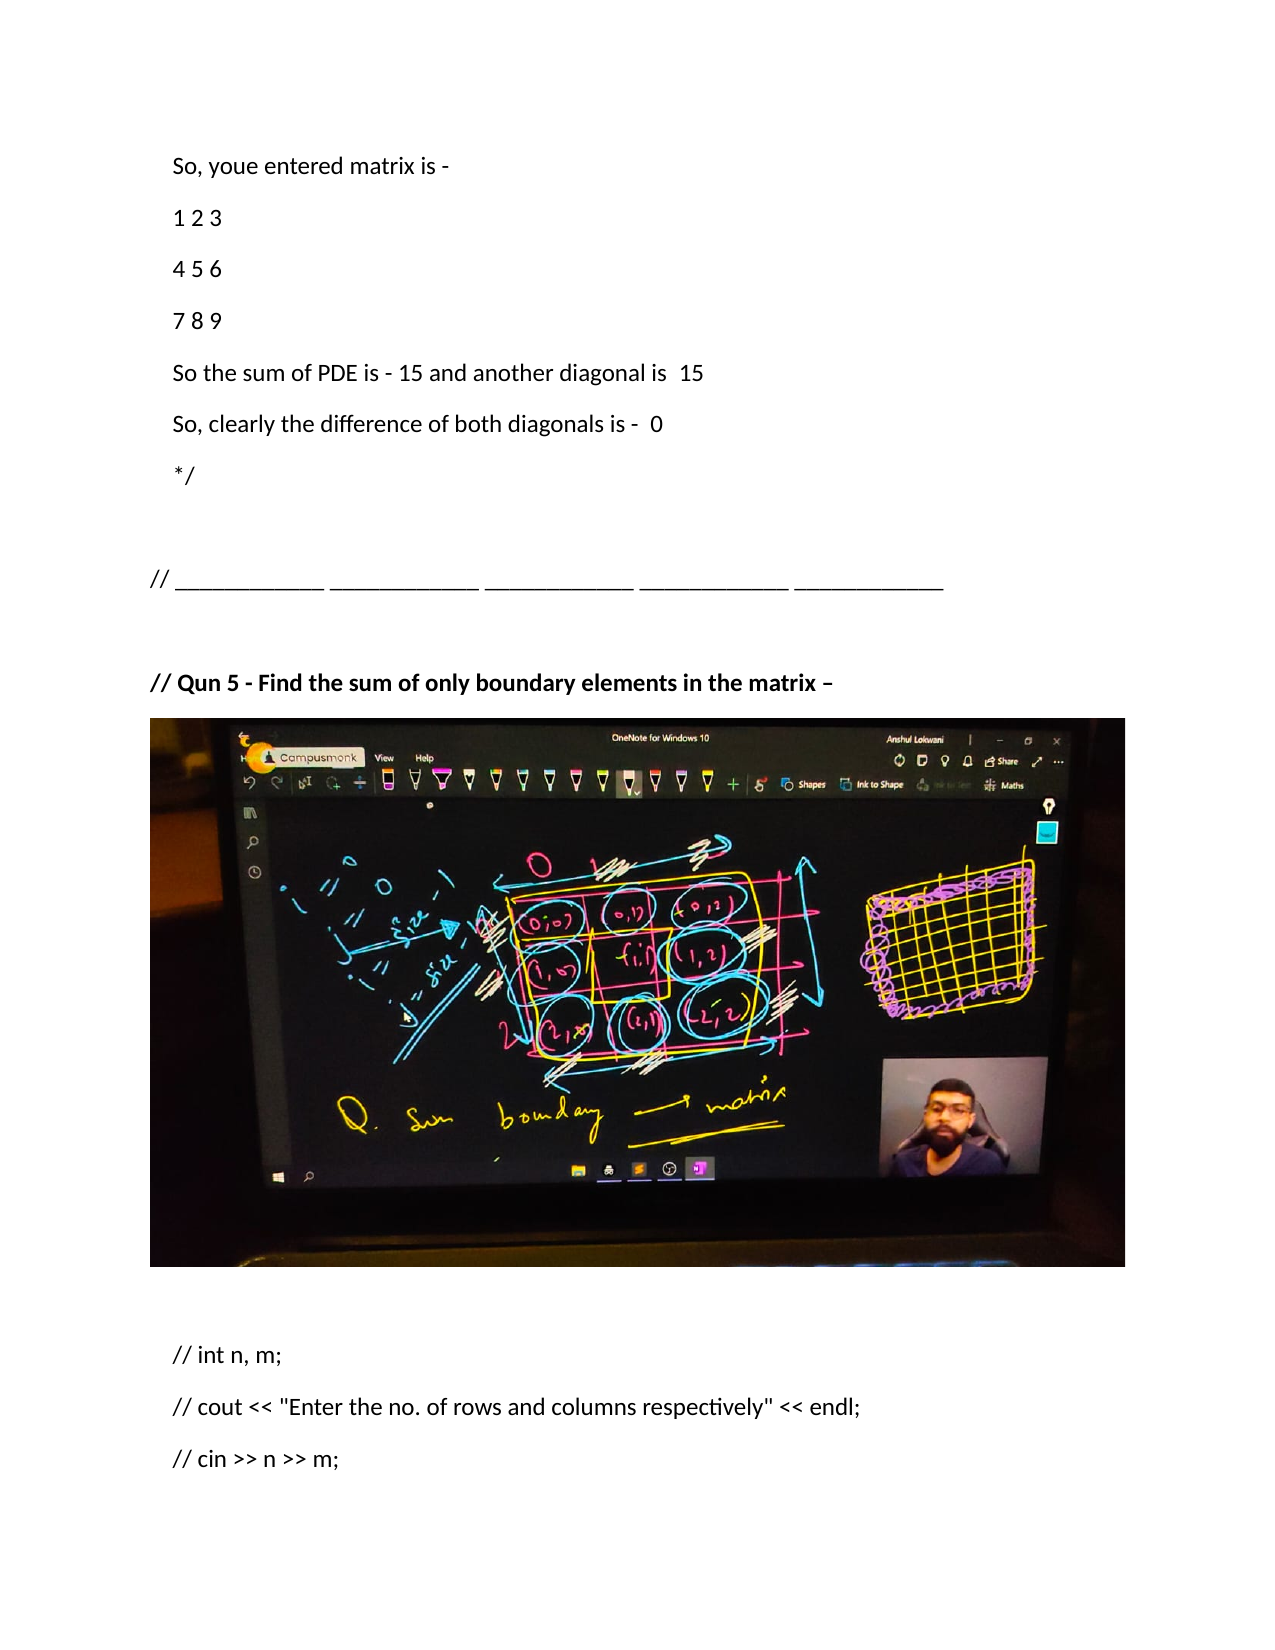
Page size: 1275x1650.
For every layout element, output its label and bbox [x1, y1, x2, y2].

picture [150, 718, 1125, 1267]
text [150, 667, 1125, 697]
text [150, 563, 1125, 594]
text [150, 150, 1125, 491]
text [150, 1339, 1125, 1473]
